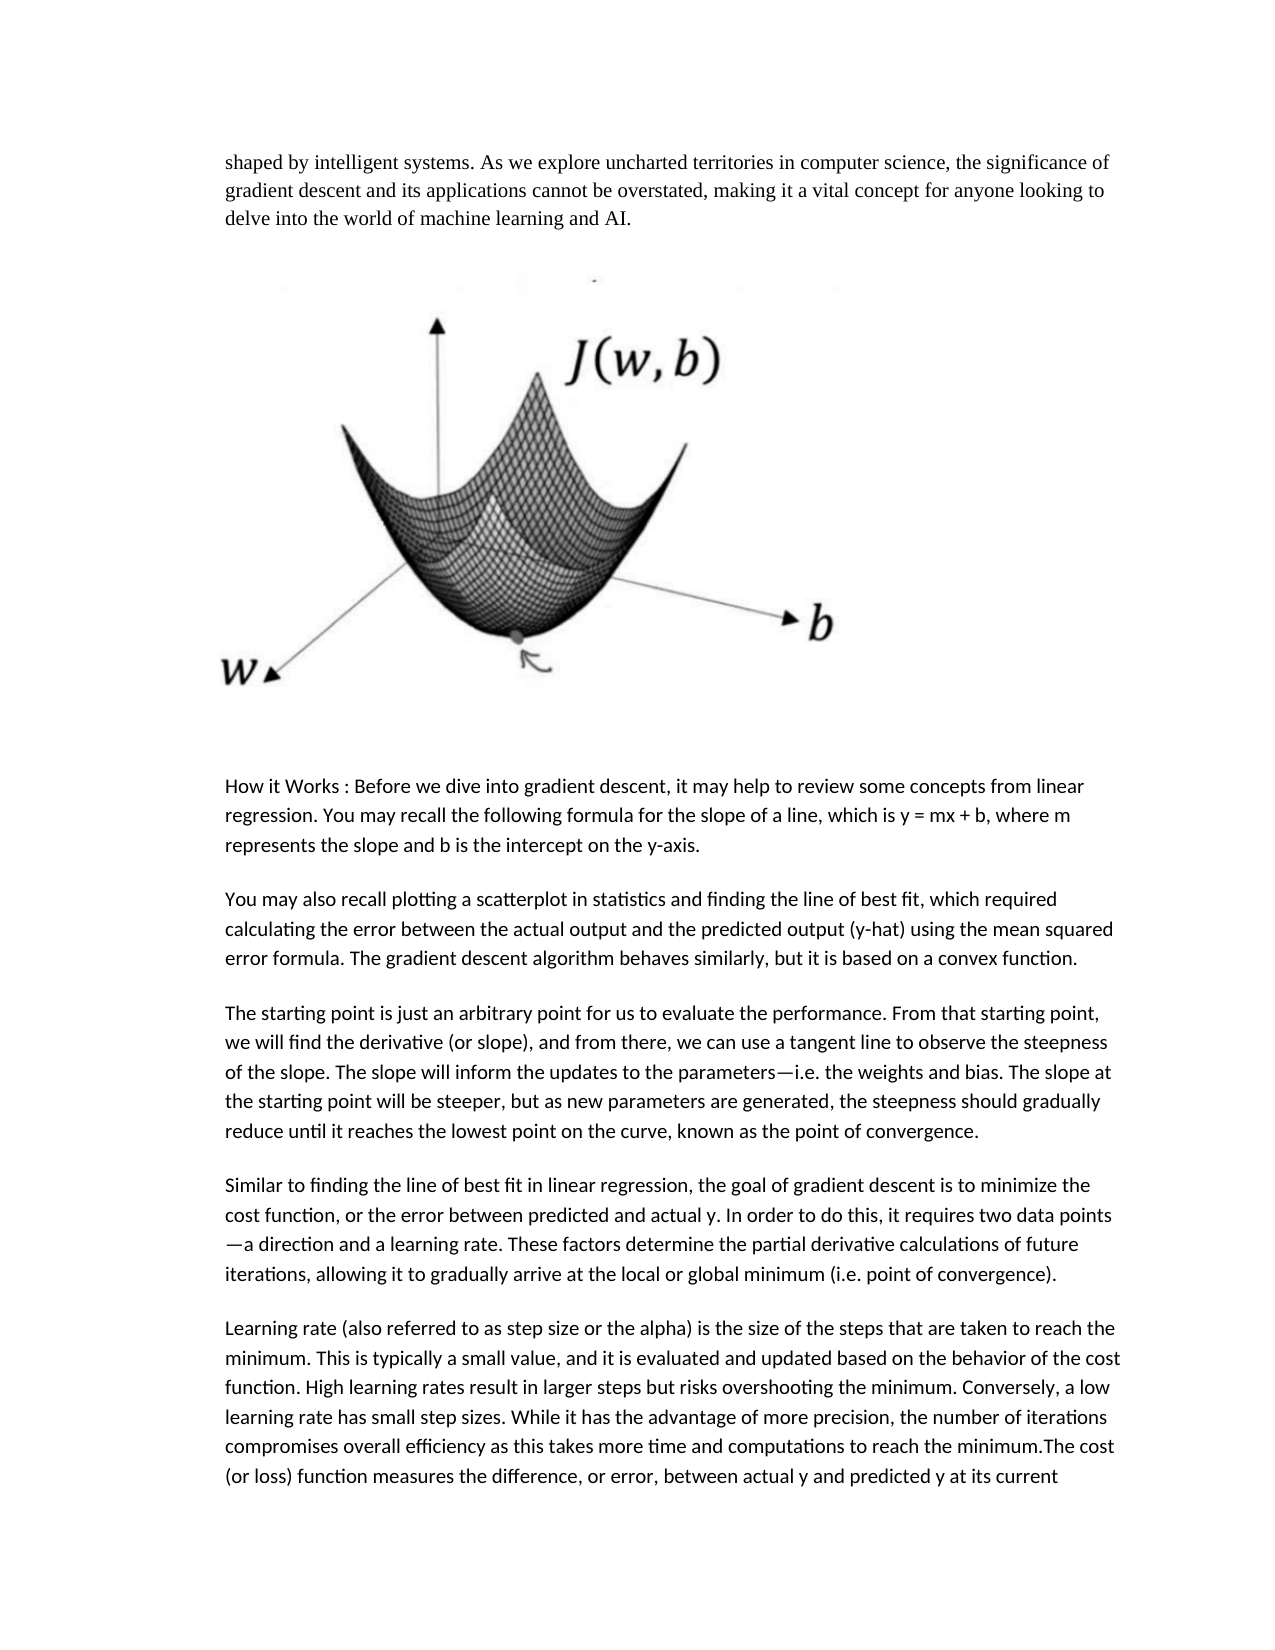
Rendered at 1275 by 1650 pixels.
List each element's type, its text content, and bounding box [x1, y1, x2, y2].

text You may also recall plotting a scatterplot in statistics and finding the line of best fit, which required calculating the error between the actual output and the predicted output (y-hat) using the mean squared error formula. The gradient descent algorithm behaves similarly, but it is based on a convex function. [225, 887, 1125, 971]
text Similar to finding the line of best fit in linear regression, the goal of gradient descent is to minimize the cost function, or the error between predicted and actual y. In order to do this, it requires two data points—a direction and a learning rate. These factors determine the partial derivative calculations of future iterations, allowing it to gradually arrive at the local or global minimum (i.e. point of convergence). [225, 1172, 1125, 1286]
text How it Works : Before we dive into gradient descent, it may help to review some concepts from linear regression. You may recall the following formula for the slope of a line, which is y = mx + b, where m represents the slope and b is the intercept on the y-axis. [225, 773, 1125, 858]
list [187, 150, 1125, 230]
picture [150, 258, 897, 746]
text The starting point is just an arbitrary point for us to evaluate the performance. From that starting point, we will find the derivative (or slope), and from there, we can use a tangent line to observe the steepness of the slope. The slope will inform the updates to the parameters—i.e. the weights and bias. The slope at the starting point will be steeper, but as new parameters are generated, the steepness should gradually reduce until it reaches the lowest point on the curve, known as the point of convergence. [225, 1000, 1125, 1143]
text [225, 1315, 1125, 1488]
